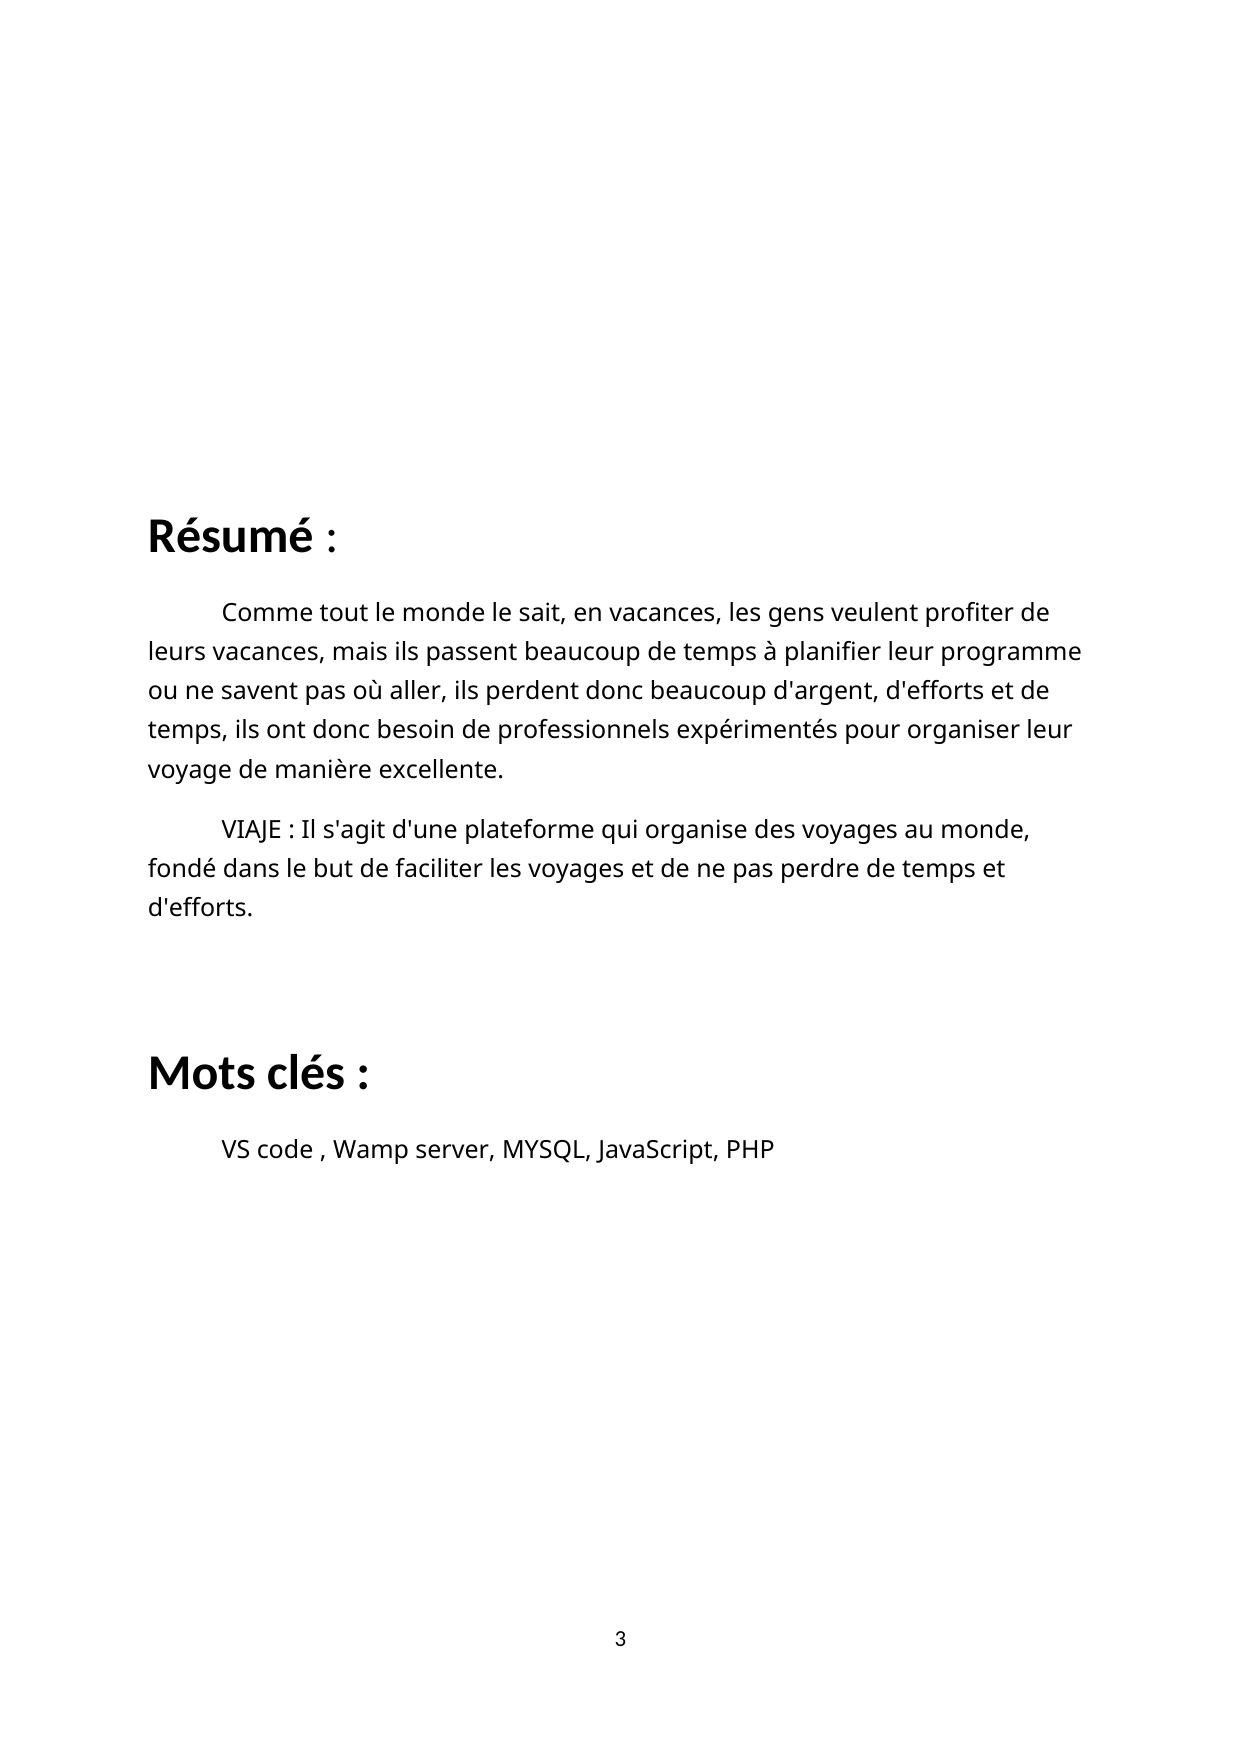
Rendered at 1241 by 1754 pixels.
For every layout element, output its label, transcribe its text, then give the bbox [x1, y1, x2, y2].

text VS code , Wamp server, MYSQL, JavaScript, PHP [148, 1131, 1093, 1166]
text Comme tout le monde le sait, en vacances, les gens veulent profiter de leurs vacances, mais ils passent beaucoup de temps à planifier leur programme ou ne savent pas où aller, ils perdent donc beaucoup d'argent, d'efforts et de temps, ils ont donc besoin de professionnels expérimentés pour organiser leur voyage de manière excellente. [148, 594, 1093, 785]
text Résumé : [148, 504, 1093, 565]
text Mots clés : [148, 1041, 1093, 1102]
text VIAJE : Il s'agit d'une plateforme qui organise des voyages au monde, fondé dans le but de faciliter les voyages et de ne pas perdre de temps et d'efforts. [148, 811, 1093, 924]
